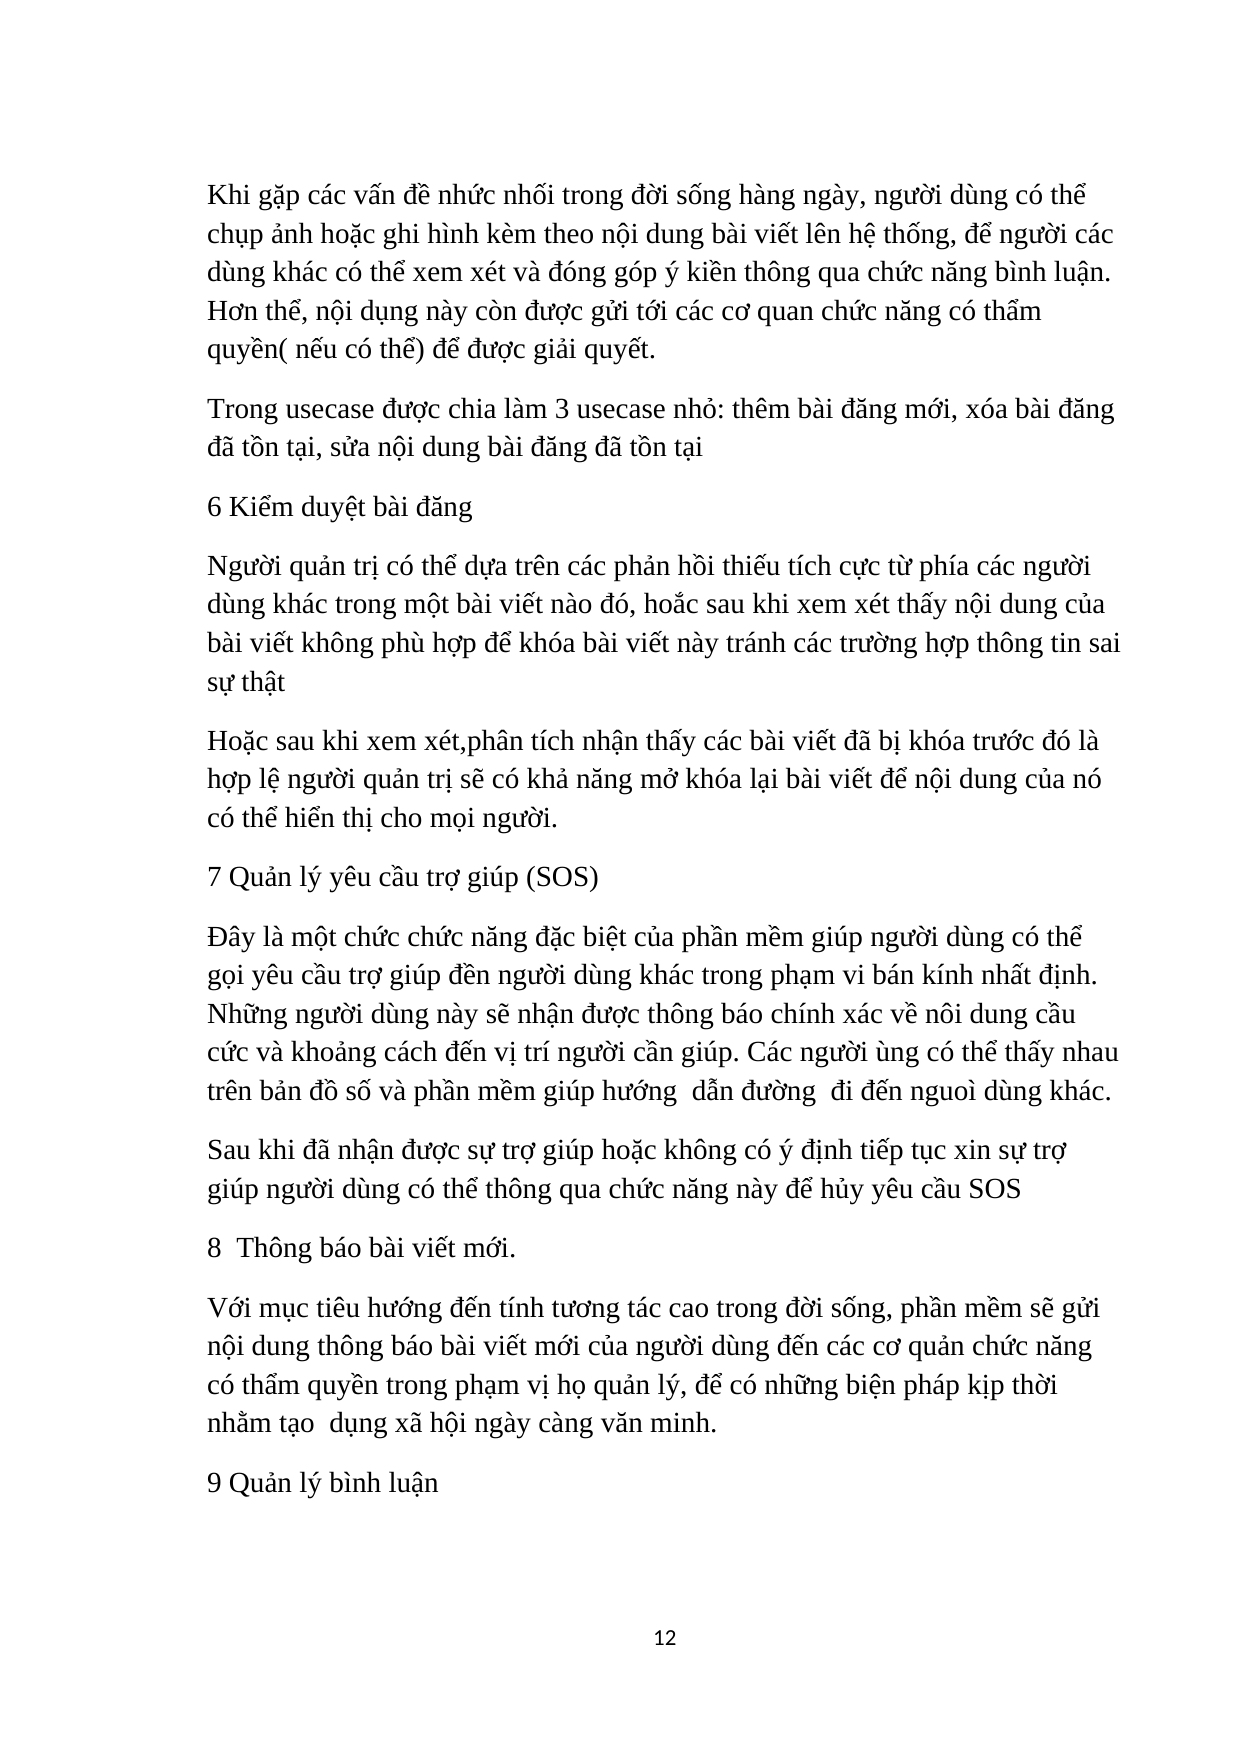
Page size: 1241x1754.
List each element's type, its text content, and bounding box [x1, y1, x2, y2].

text 7 Quản lý yêu cầu trợ giúp (SOS) [207, 859, 1122, 893]
text 9 Quản lý bình luận [207, 1465, 1122, 1498]
text Sau khi đã nhận được sự trợ giúp hoặc không có ý định tiếp tục xin sự trợ giúp người dùng có thể thông qua chức năng này để hủy yêu cầu SOS [207, 1132, 1122, 1204]
text 6 Kiểm duyệt bài đăng [207, 489, 1122, 522]
text Với mục tiêu hướng đến tính tương tác cao trong đời sống, phần mềm sẽ gửi nội dung thông báo bài viết mới của người dùng đến các cơ quản chức năng có thẩm quyền trong phạm vị họ quản lý, để có những biện pháp kịp thời nhằm tạo dụng xã hội ngày càng văn minh. [207, 1290, 1122, 1439]
text Người quản trị có thể dựa trên các phản hồi thiếu tích cực từ phía các người dùng khác trong một bài viết nào đó, hoắc sau khi xem xét thấy nội dung của bài viết không phù hợp để khóa bài viết này tránh các trường hợp thông tin sai sự thật [207, 548, 1122, 697]
text Hoặc sau khi xem xét,phân tích nhận thấy các bài viết đã bị khóa trước đó là hợp lệ người quản trị sẽ có khả năng mở khóa lại bài viết để nội dung của nó có thể hiển thị cho mọi người. [207, 723, 1122, 834]
text Khi gặp các vấn đề nhức nhối trong đời sống hàng ngày, người dùng có thể chụp ảnh hoặc ghi hình kèm theo nội dung bài viết lên hệ thống, để người các dùng khác có thể xem xét và đóng góp ý kiền thông qua chức năng bình luận. Hơn thể, nội dụng này còn được gửi tới các cơ quan chức năng có thẩm quyền( nếu có thể) để được giải quyết. [207, 177, 1122, 365]
text Trong usecase được chia làm 3 usecase nhỏ: thêm bài đăng mới, xóa bài đăng đã tồn tại, sửa nội dung bài đăng đã tồn tại [207, 391, 1122, 463]
text Đây là một chức chức năng đặc biệt của phần mềm giúp người dùng có thể gọi yêu cầu trợ giúp đền người dùng khác trong phạm vi bán kính nhất định. Những người dùng này sẽ nhận được thông báo chính xác về nôi dung cầu cức và khoảng cách đến vị trí người cần giúp. Các người ùng có thể thấy nhau trên bản đồ số và phần mềm giúp hướng dẫn đường đi đến nguoì dùng khác. [207, 919, 1122, 1107]
text 8 Thông báo bài viết mới. [207, 1230, 1122, 1264]
